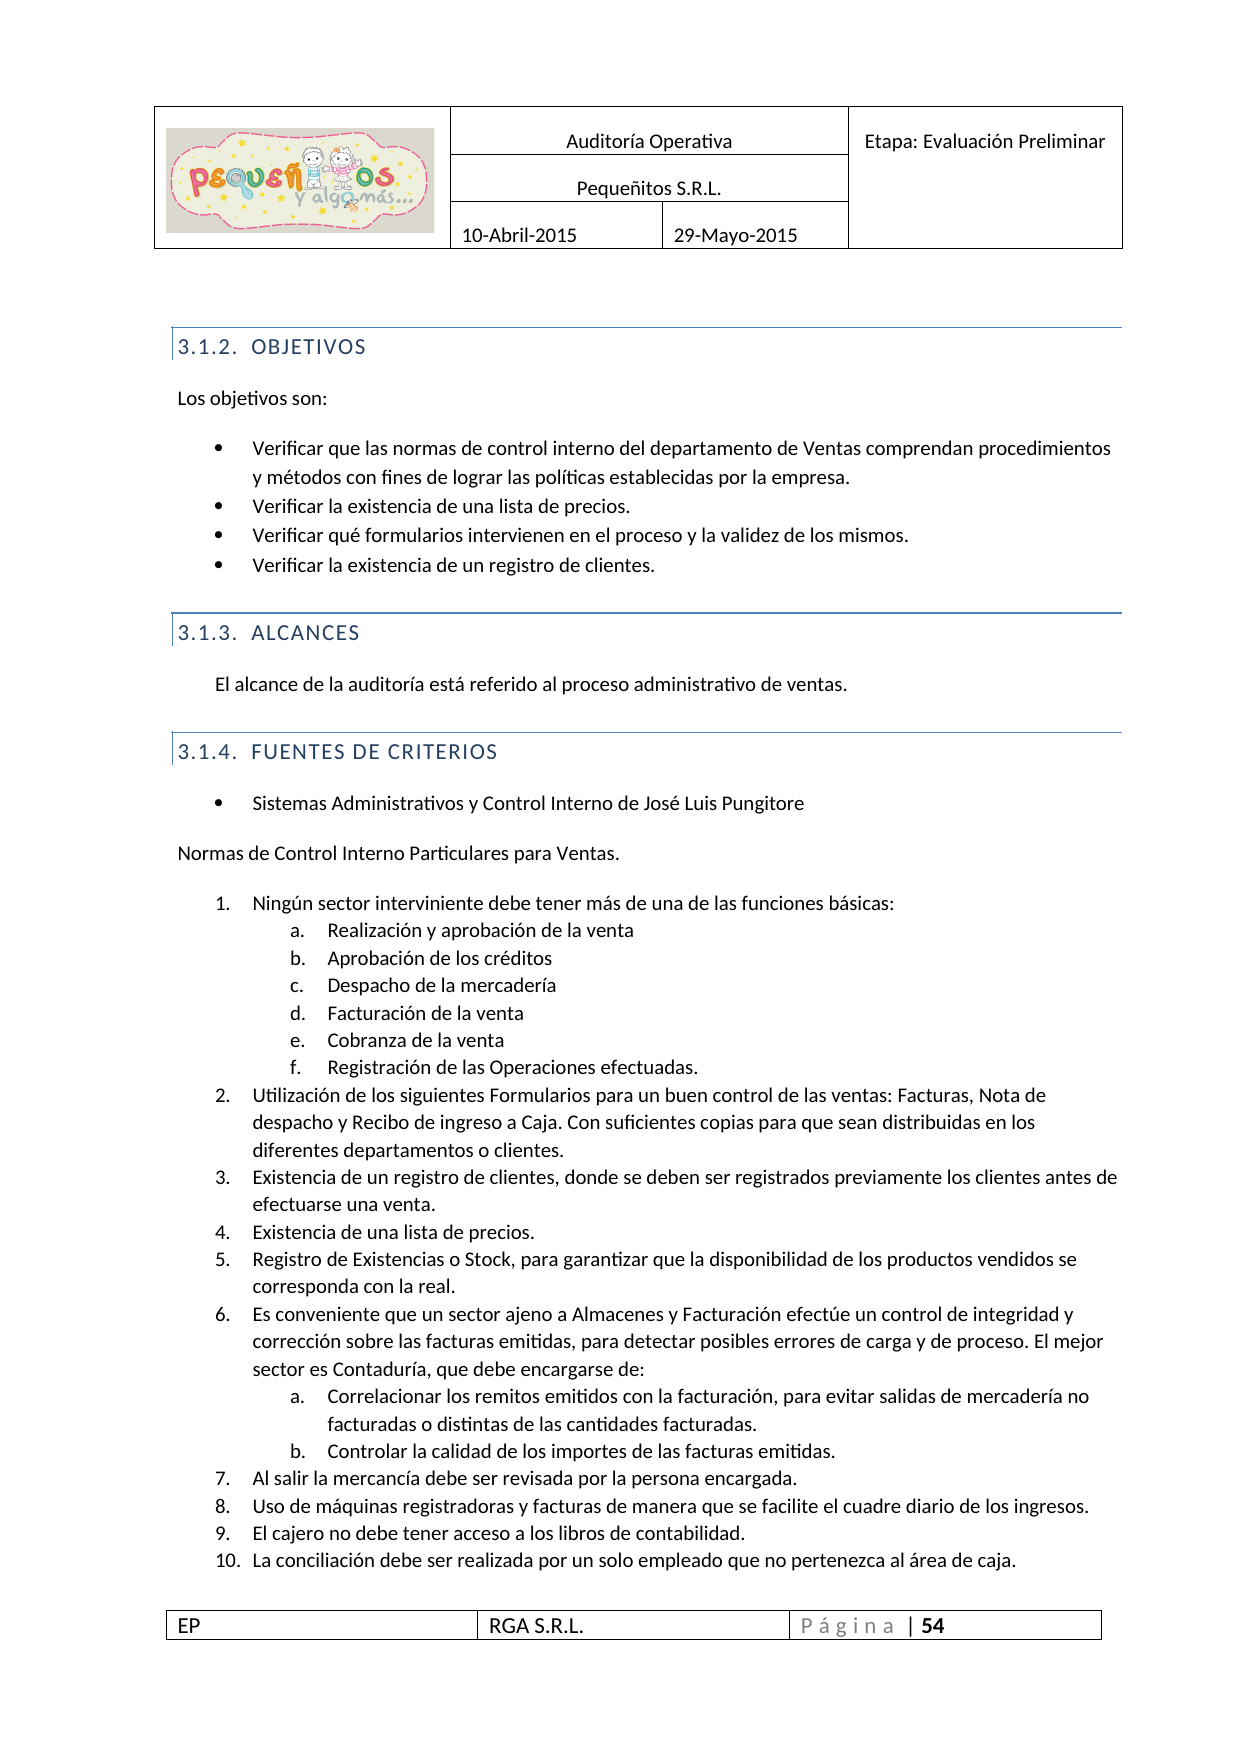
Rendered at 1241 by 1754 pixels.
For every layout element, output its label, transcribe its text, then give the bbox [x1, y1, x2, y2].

list Cobranza de la venta [290, 1027, 1122, 1053]
list Correlacionar los remitos emitidos con la facturación, para evitar salidas de mercadería no facturadas o distintas de las cantidades facturadas. [290, 1383, 1122, 1436]
list Verificar que las normas de control interno del departamento de Ventas comprendan procedimientos y métodos con fines de lograr las políticas establecidas por la empresa. [215, 435, 1122, 490]
list Controlar la calidad de los importes de las facturas emitidas. [290, 1438, 1122, 1463]
list La conciliación debe ser realizada por un solo empleado que no pertenezca al área de caja. [215, 1548, 1122, 1573]
text Los objetivos son: [177, 385, 1122, 411]
list Verificar qué formularios intervienen en el proceso y la validez de los mismos. [215, 523, 1122, 548]
list Es conveniente que un sector ajeno a Almacenes y Facturación efectúe un control de integridad y corrección sobre las facturas emitidas, para detectar posibles errores de carga y de proceso. El mejor sector es Contaduría, que debe encargarse de: [215, 1301, 1122, 1381]
list Ningún sector interviniente debe tener más de una de las funciones básicas: [215, 890, 1122, 916]
list Aprobación de los créditos [290, 945, 1122, 970]
subtitle Fuentes de criterios [173, 733, 1122, 765]
list El cajero no debe tener acceso a los libros de contabilidad. [215, 1520, 1122, 1546]
list Facturación de la venta [290, 1000, 1122, 1025]
list Utilización de los siguientes Formularios para un buen control de las ventas: Facturas, Nota de despacho y Recibo de ingreso a Caja. Con suficientes copias para que sean distribuidas en los diferentes departamentos o clientes. [215, 1082, 1122, 1162]
list Realización y aprobación de la venta [290, 918, 1122, 943]
subtitle Alcances [173, 614, 1122, 646]
list El alcance de la auditoría está referido al proceso administrativo de ventas. [215, 671, 1122, 696]
list Registración de las Operaciones efectuadas. [290, 1054, 1122, 1080]
list Al salir la mercancía debe ser revisada por la persona encargada. [215, 1466, 1122, 1491]
list Verificar la existencia de un registro de clientes. [215, 552, 1122, 577]
subtitle Objetivos [173, 328, 1122, 360]
list Existencia de una lista de precios. [215, 1219, 1122, 1244]
list Verificar la existencia de una lista de precios. [215, 493, 1122, 519]
list Registro de Existencias o Stock, para garantizar que la disponibilidad de los productos vendidos se corresponda con la real. [215, 1246, 1122, 1299]
text Normas de Control Interno Particulares para Ventas. [177, 840, 1122, 866]
list Despacho de la mercadería [290, 972, 1122, 998]
list Uso de máquinas registradoras y facturas de manera que se facilite el cuadre diario de los ingresos. [215, 1493, 1122, 1518]
picture [166, 128, 435, 233]
list Existencia de un registro de clientes, donde se deben ser registrados previamente los clientes antes de efectuarse una venta. [215, 1164, 1122, 1217]
list Sistemas Administrativos y Control Interno de José Luis Pungitore [215, 790, 1122, 816]
